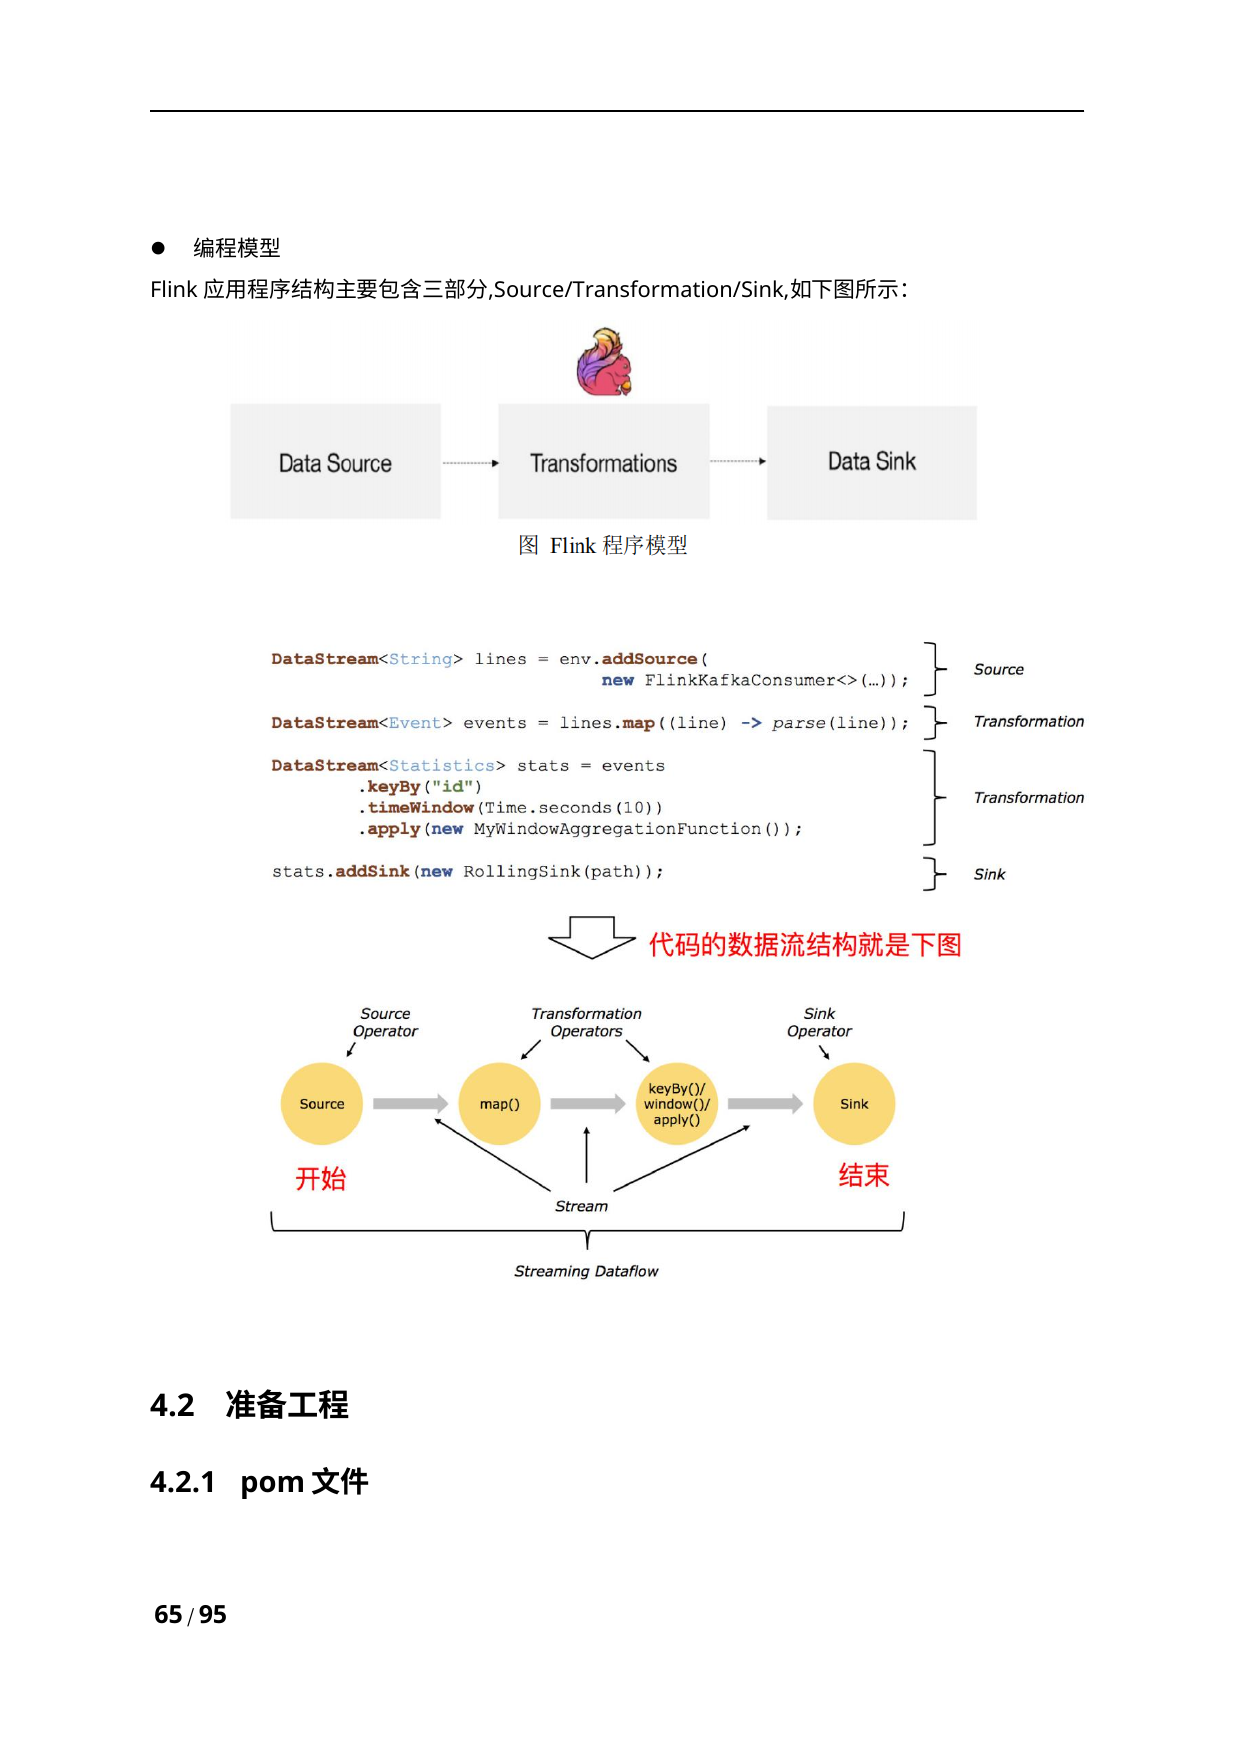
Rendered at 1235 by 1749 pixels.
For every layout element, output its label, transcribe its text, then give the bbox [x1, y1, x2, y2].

text Flink 应用程序结构主要包含三部分,Source/Transformation/Sink,如下图所示： [150, 272, 1084, 304]
picture [150, 623, 1174, 1309]
list 编程模型 [150, 231, 1084, 263]
picture [150, 313, 1060, 571]
subtitle 准备工程 [150, 1380, 1084, 1426]
subtitle pom文件 [150, 1458, 1084, 1501]
